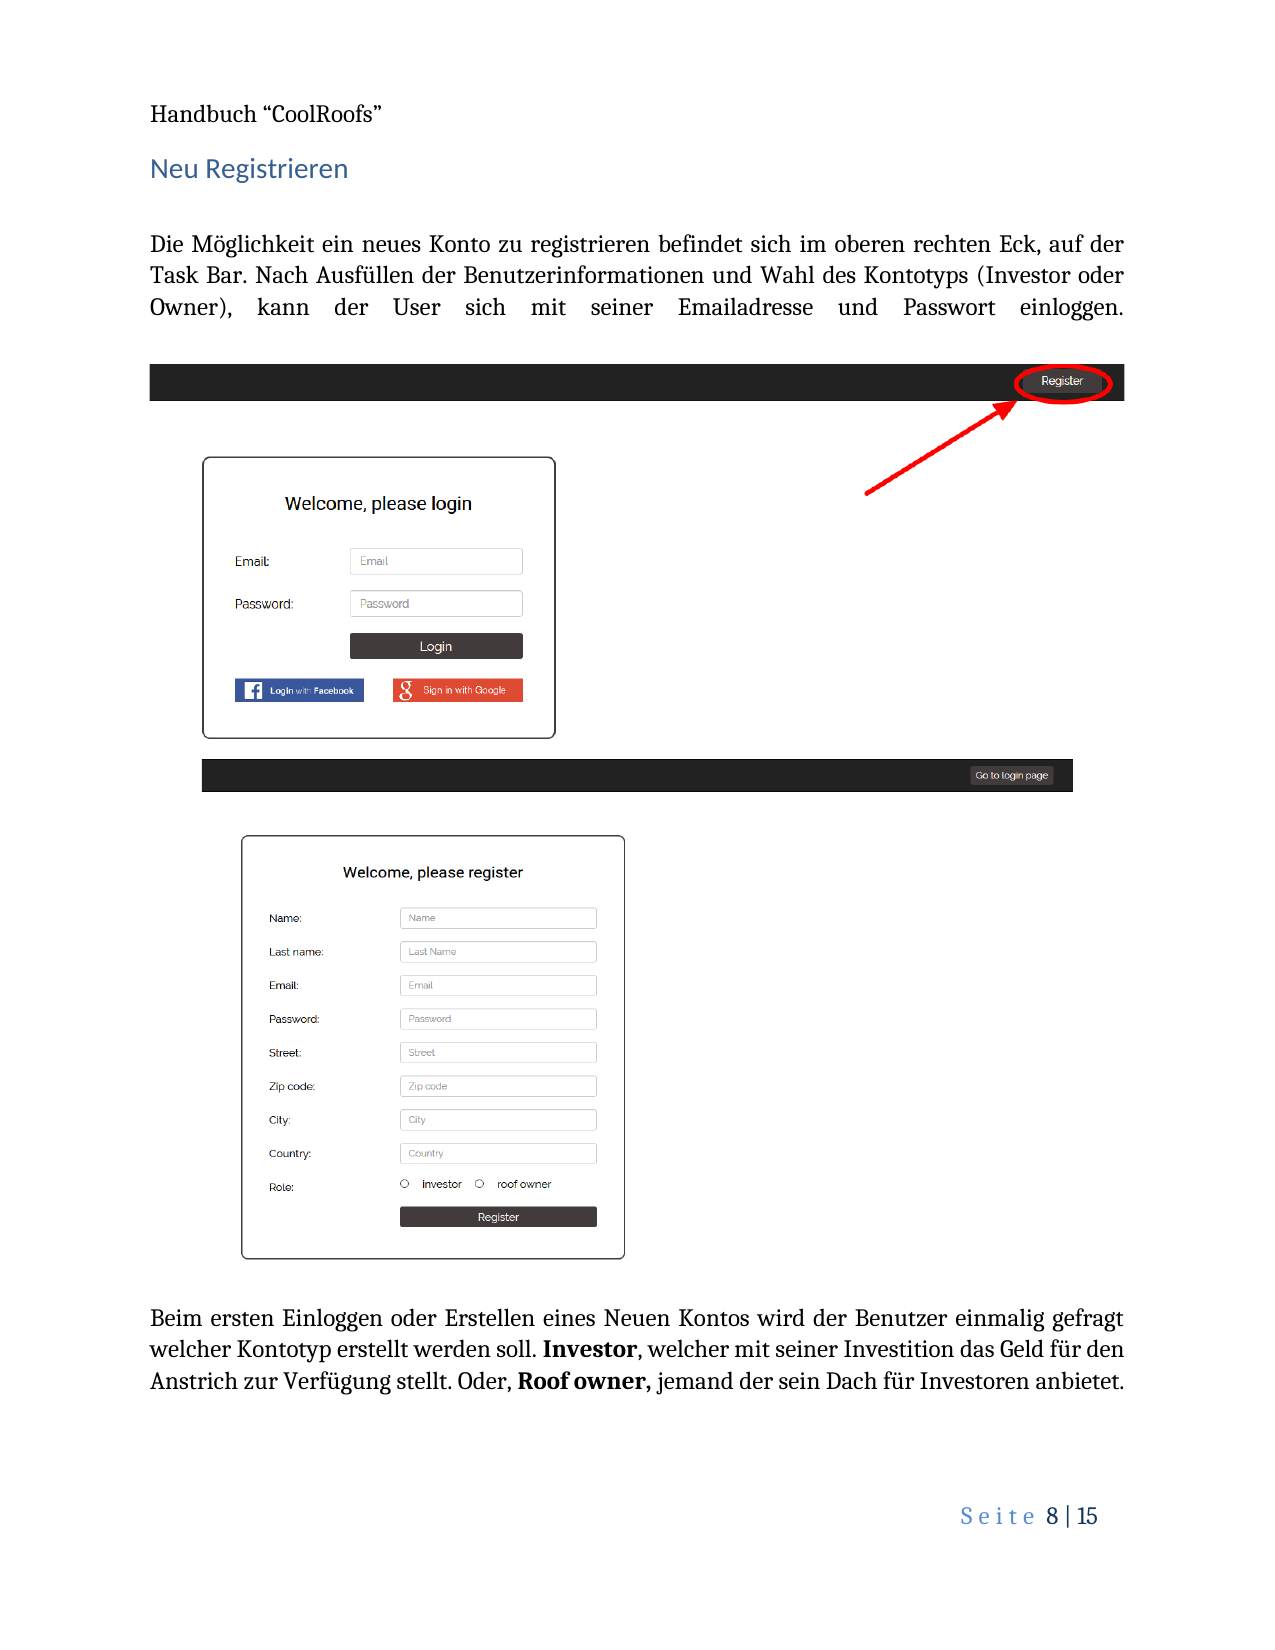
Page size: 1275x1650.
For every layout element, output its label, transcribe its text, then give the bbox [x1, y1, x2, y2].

text Die Möglichkeit ein neues Konto zu registrieren befindet sich im oberen rechten Eck, auf der Task Bar. Nach Ausfüllen der Benutzerinformationen und Wahl des Kontotyps (Investor oder Owner), kann der User sich mit seiner Emailadresse und Passwort einloggen. Beim ersten Einloggen oder Erstellen eines Neuen Kontos wird der Benutzer einmalig gefragt welcher Kontotyp erstellt werden soll. Investor, welcher mit seiner Investition das Geld für den Anstrich zur Verfügung stellt. Oder, Roof owner, jemand der sein Dach für Investoren anbietet. [150, 782, 1125, 1395]
picture [149, 364, 1125, 1285]
text Die Möglichkeit ein neues Konto zu registrieren befindet sich im oberen rechten Eck, auf der Task Bar. Nach Ausfüllen der Benutzerinformationen und Wahl des Kontotyps (Investor oder Owner), kann der User sich mit seiner Emailadresse und Passwort einloggen. Beim ersten Einloggen oder Erstellen eines Neuen Kontos wird der Benutzer einmalig gefragt welcher Kontotyp erstellt werden soll. Investor, welcher mit seiner Investition das Geld für den Anstrich zur Verfügung stellt. Oder, Roof owner, jemand der sein Dach für Investoren anbietet. [150, 230, 1125, 364]
subtitle Neu Registrieren [150, 150, 1125, 186]
